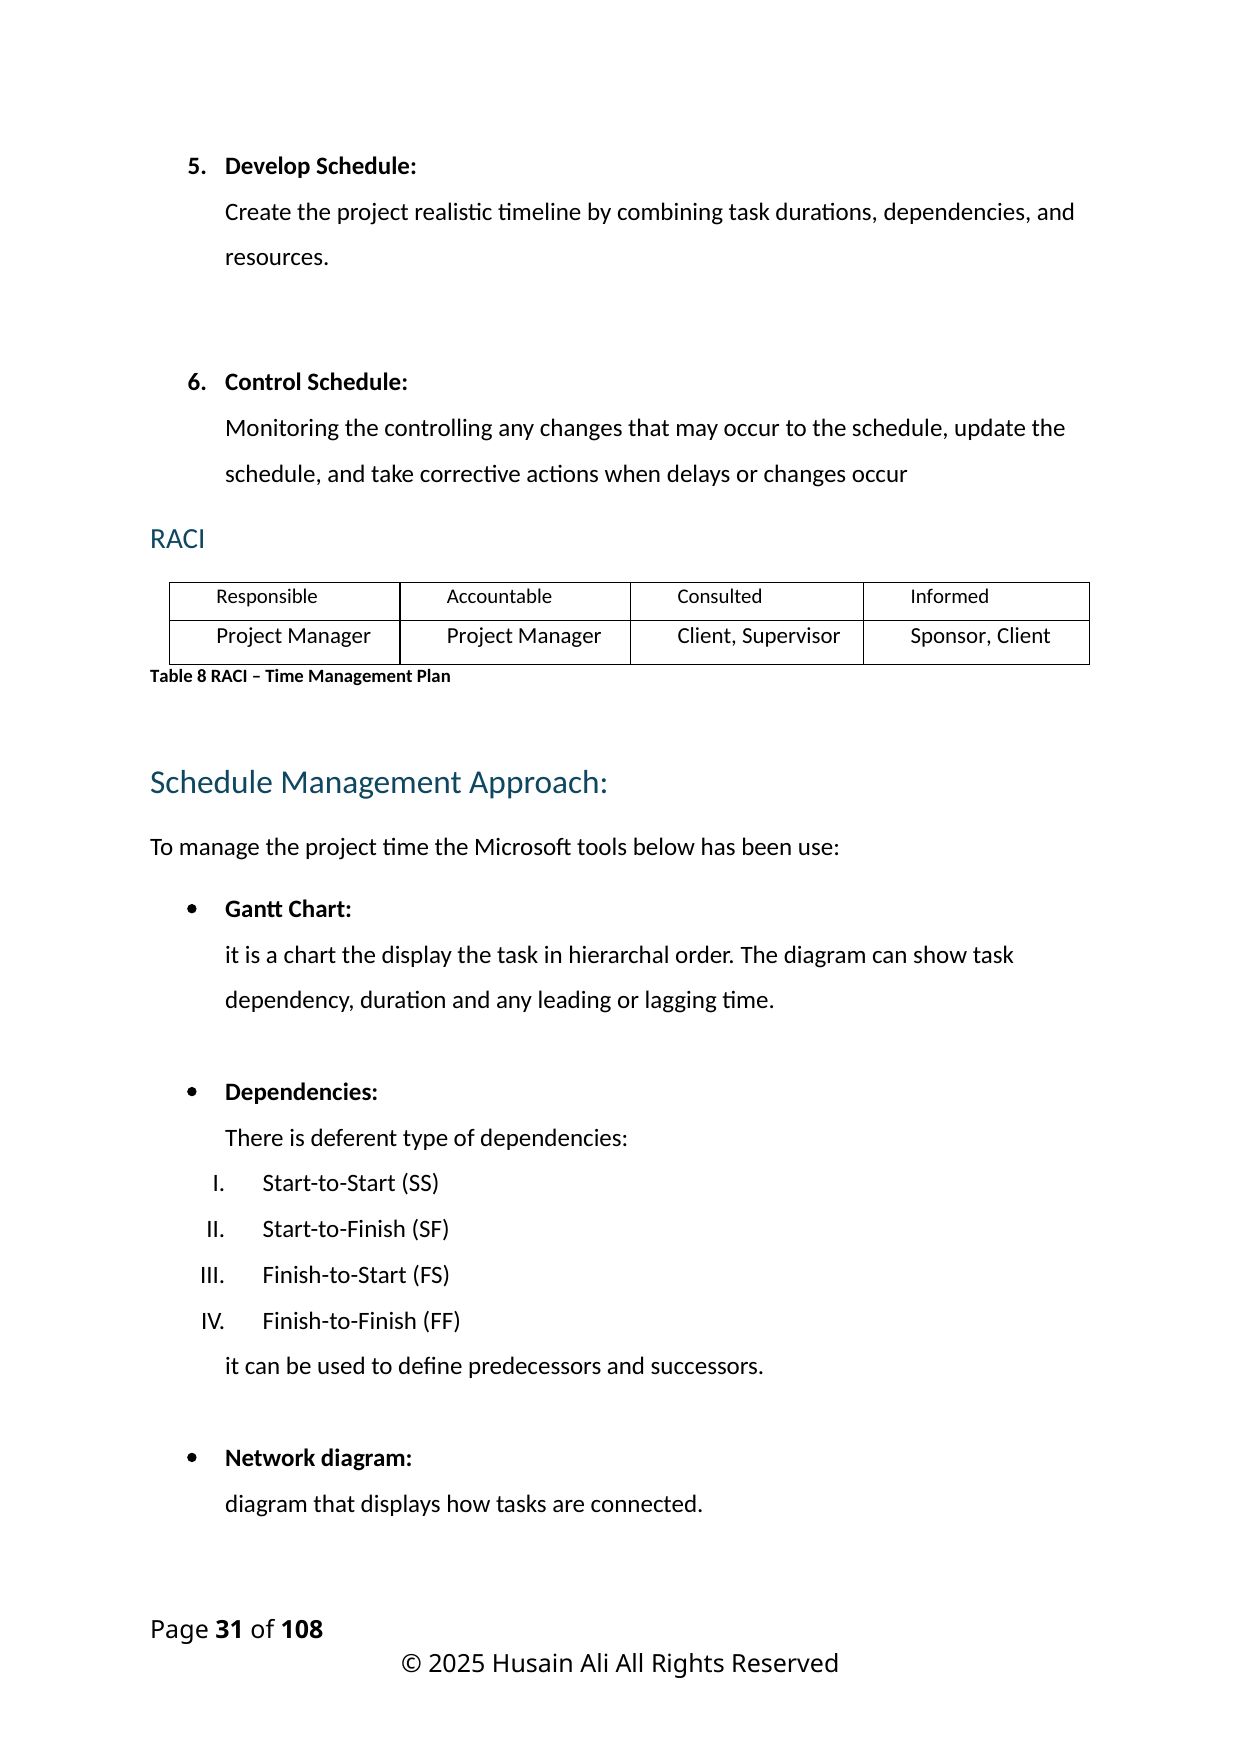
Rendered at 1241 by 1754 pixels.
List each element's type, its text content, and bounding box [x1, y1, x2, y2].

list Network diagram: [187, 1442, 1090, 1472]
list diagram that displays how tasks are connected. [225, 1488, 1090, 1518]
list Finish-to-Finish (FF) [225, 1305, 1090, 1335]
list it is a chart the display the task in hierarchal order. The diagram can show task dependency, duration and any leading or lagging time. [225, 939, 1090, 1015]
list it can be used to define predecessors and successors. [225, 1351, 1090, 1381]
subtitle RACI [150, 520, 1090, 556]
text Table 8 RACI – Time Management Plan [150, 665, 1090, 688]
table_header Accountable [401, 583, 630, 620]
text To manage the project time the Microsoft tools below has been use: [150, 831, 1090, 861]
list Develop Schedule: [187, 150, 1090, 181]
table_cell Project Manager [170, 621, 399, 664]
table_header Responsible [170, 583, 399, 620]
table_cell Sponsor, Client [864, 621, 1089, 664]
table_header Consulted [631, 583, 863, 620]
table_cell Client, Supervisor [631, 621, 863, 664]
list Create the project realistic timeline by combining task durations, dependencies, and resources. [225, 196, 1090, 272]
list Finish-to-Start (FS) [225, 1259, 1090, 1289]
list Gantt Chart: [187, 893, 1090, 924]
list Monitoring the controlling any changes that may occur to the schedule, update the schedule, and take corrective actions when delays or changes occur [225, 412, 1090, 488]
list There is deferent type of dependencies: [225, 1122, 1090, 1152]
list Control Schedule: [187, 366, 1090, 397]
list Dependencies: [187, 1076, 1090, 1107]
list Start-to-Start (SS) [225, 1168, 1090, 1198]
list Start-to-Finish (SF) [225, 1213, 1090, 1244]
table_header Informed [864, 583, 1089, 620]
subtitle Schedule Management Approach: [150, 761, 1090, 802]
table_cell Project Manager [401, 621, 630, 664]
